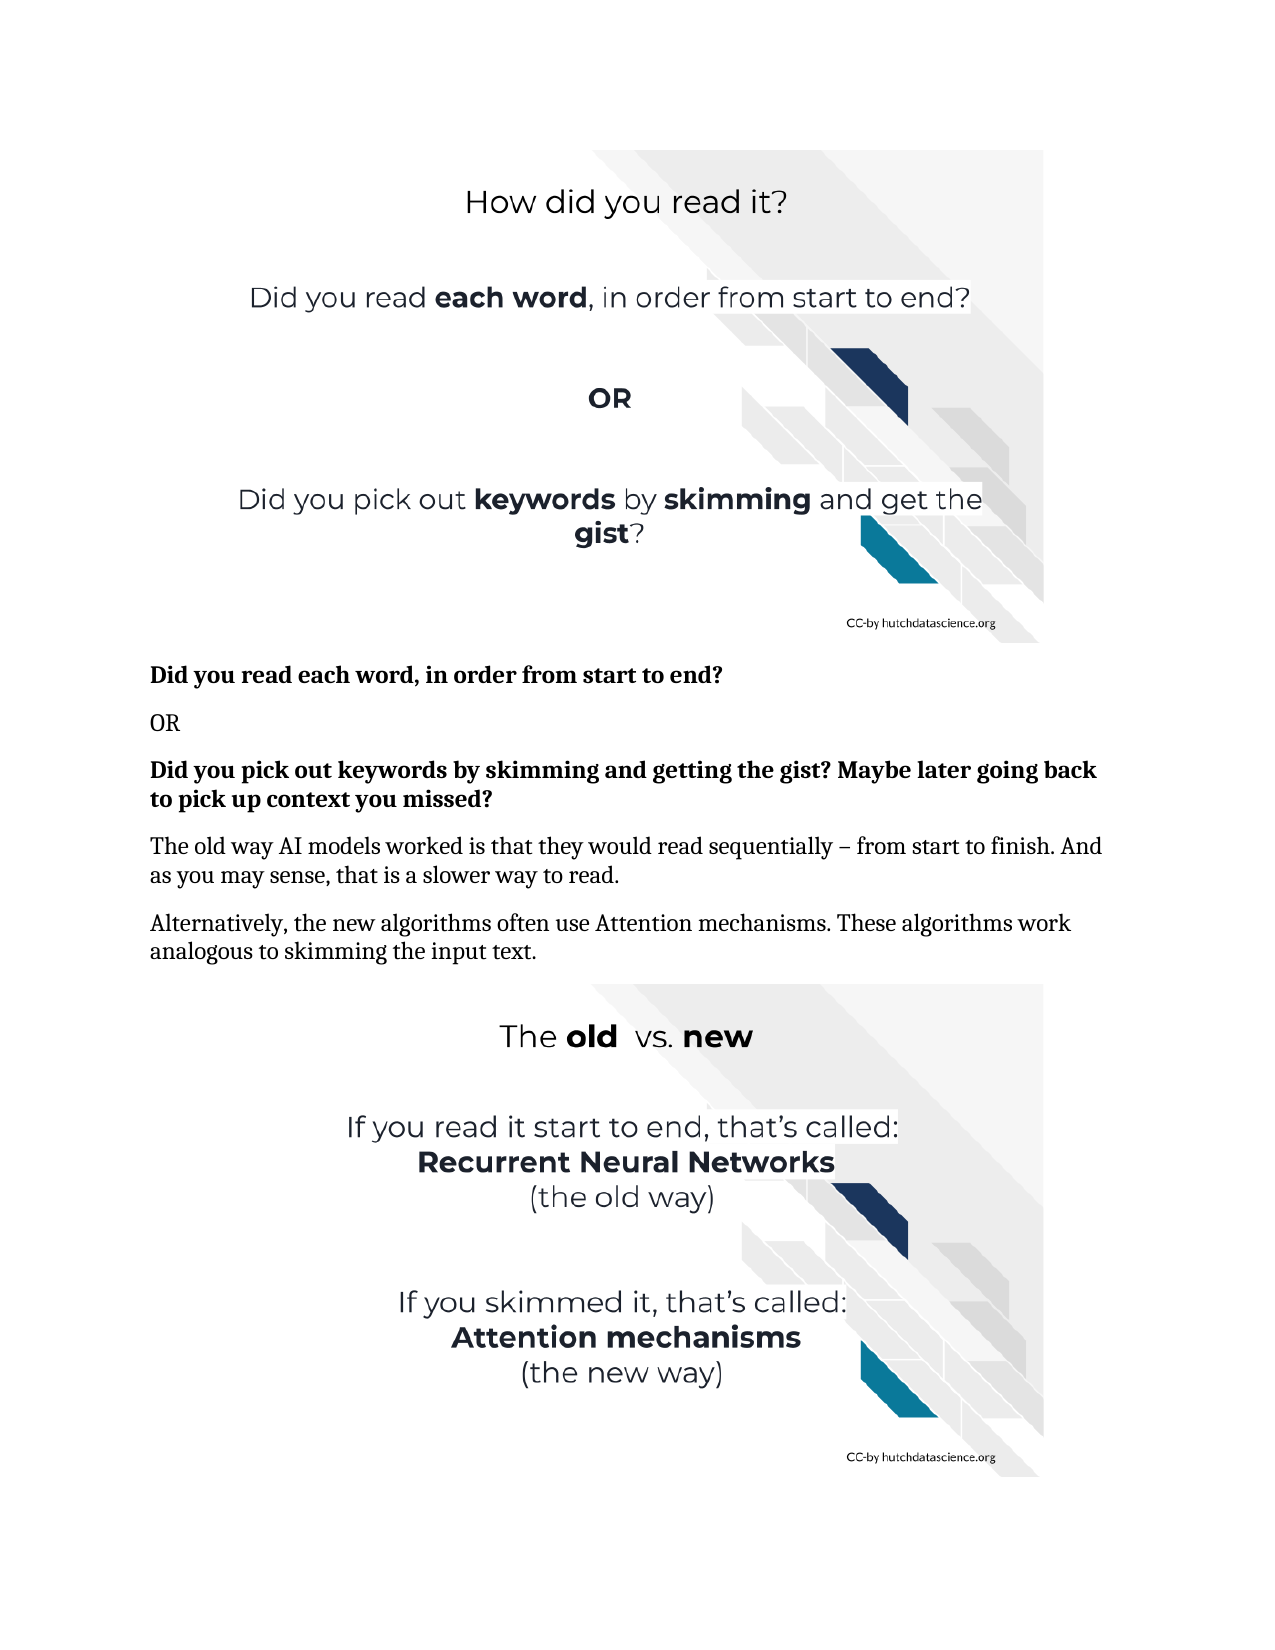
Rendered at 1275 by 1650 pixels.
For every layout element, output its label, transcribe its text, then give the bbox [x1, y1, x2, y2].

text Did you pick out keywords by skimming and getting the gist? Maybe later going back to pick up context you missed? [150, 756, 1125, 813]
text Alternatively, the new algorithms often use Attention mechanisms. These algorithms work analogous to skimming the input text. [150, 908, 1125, 966]
text Did you read each word, in order from start to end? [150, 661, 1125, 690]
picture [168, 150, 1044, 643]
text The old way AI models worked is that they would read sequentially – from start to finish. And as you may sense, that is a slower way to read. [150, 832, 1125, 890]
text OR [150, 708, 1125, 737]
picture [168, 984, 1044, 1477]
